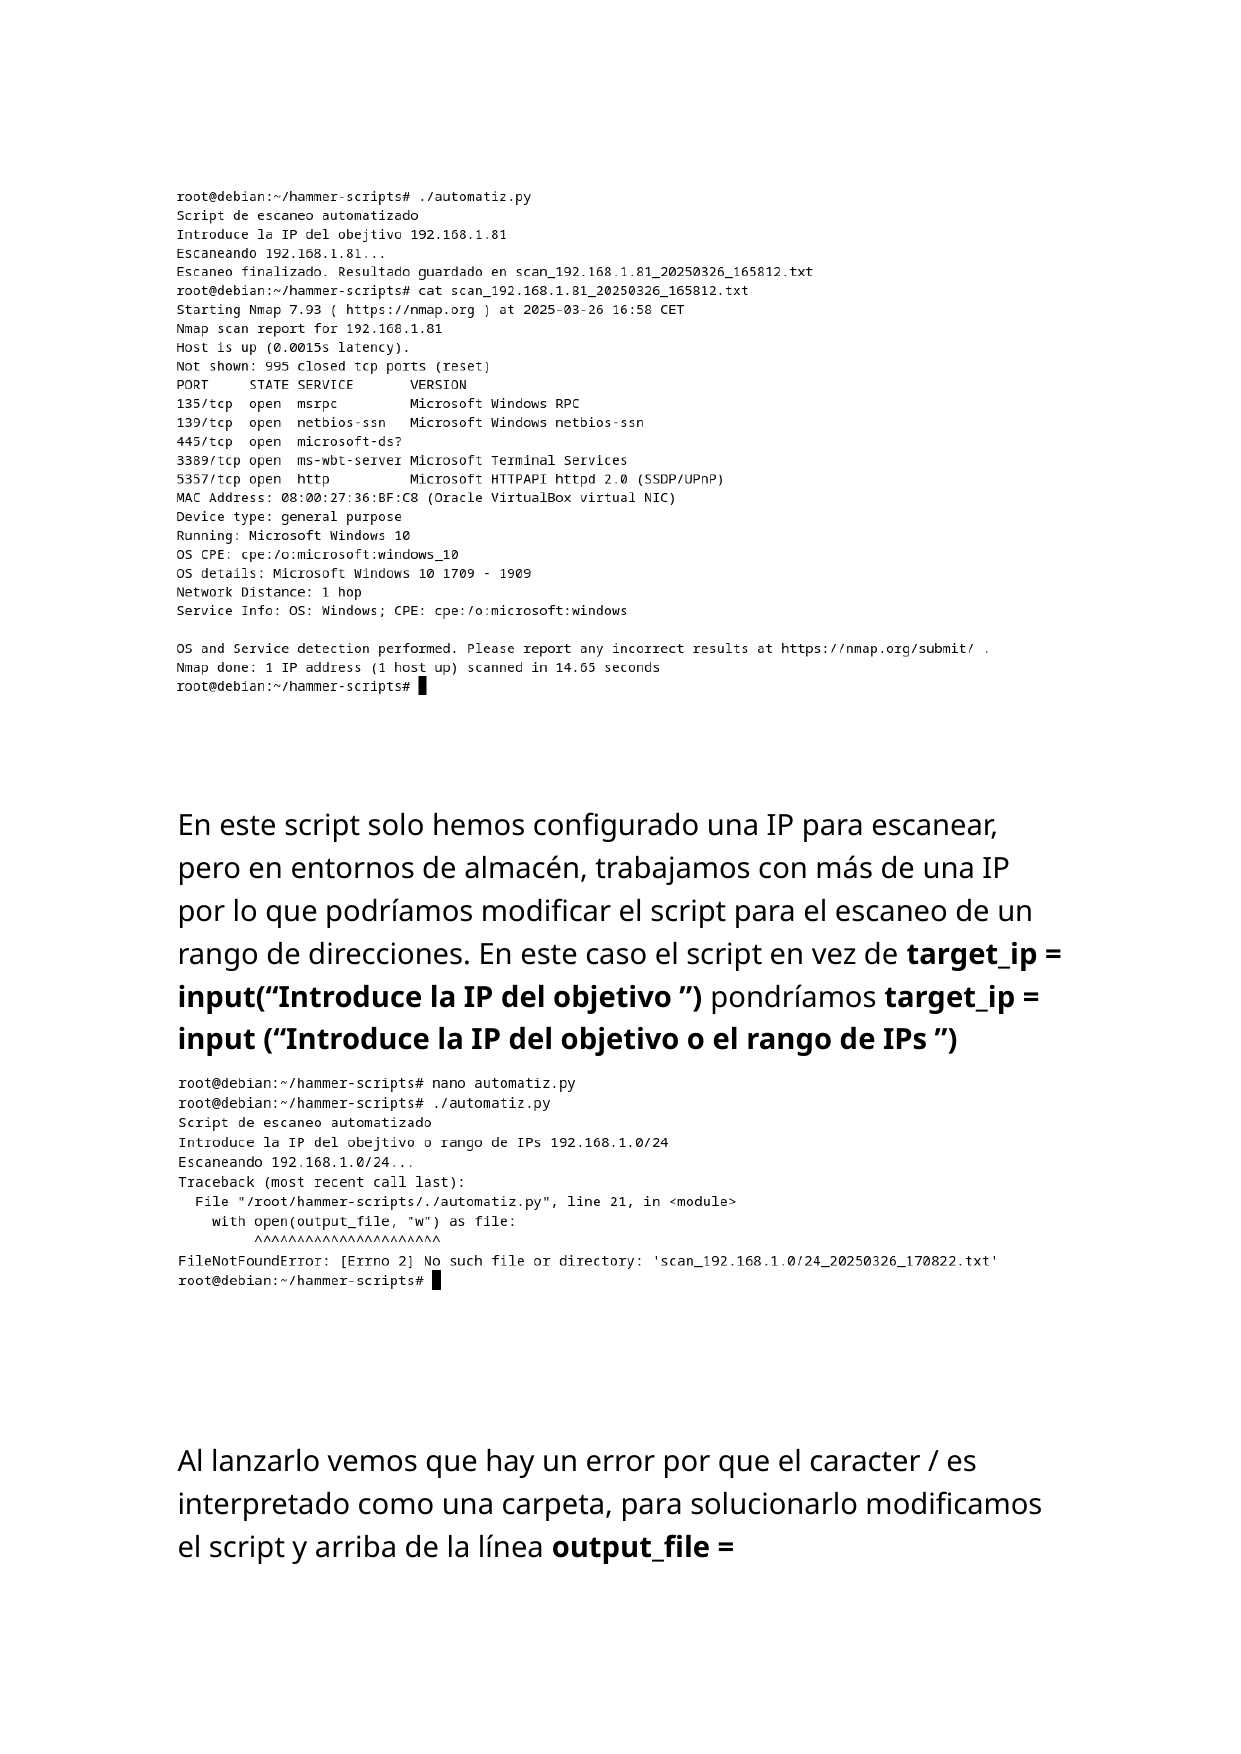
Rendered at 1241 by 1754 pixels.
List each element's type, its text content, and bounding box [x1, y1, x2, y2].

text En este script solo hemos configurado una IP para escanear, pero en entornos de almacén, trabajamos con más de una IP por lo que podríamos modificar el script para el escaneo de un rango de direcciones. En este caso el script en vez de target_ip = input(“Introduce la IP del objetivo ”) pondríamos target_ip = input (“Introduce la IP del objetivo o el rango de IPs ”) [177, 804, 1063, 1058]
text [177, 1438, 1063, 1566]
picture [177, 1078, 1063, 1438]
picture [177, 189, 1063, 752]
